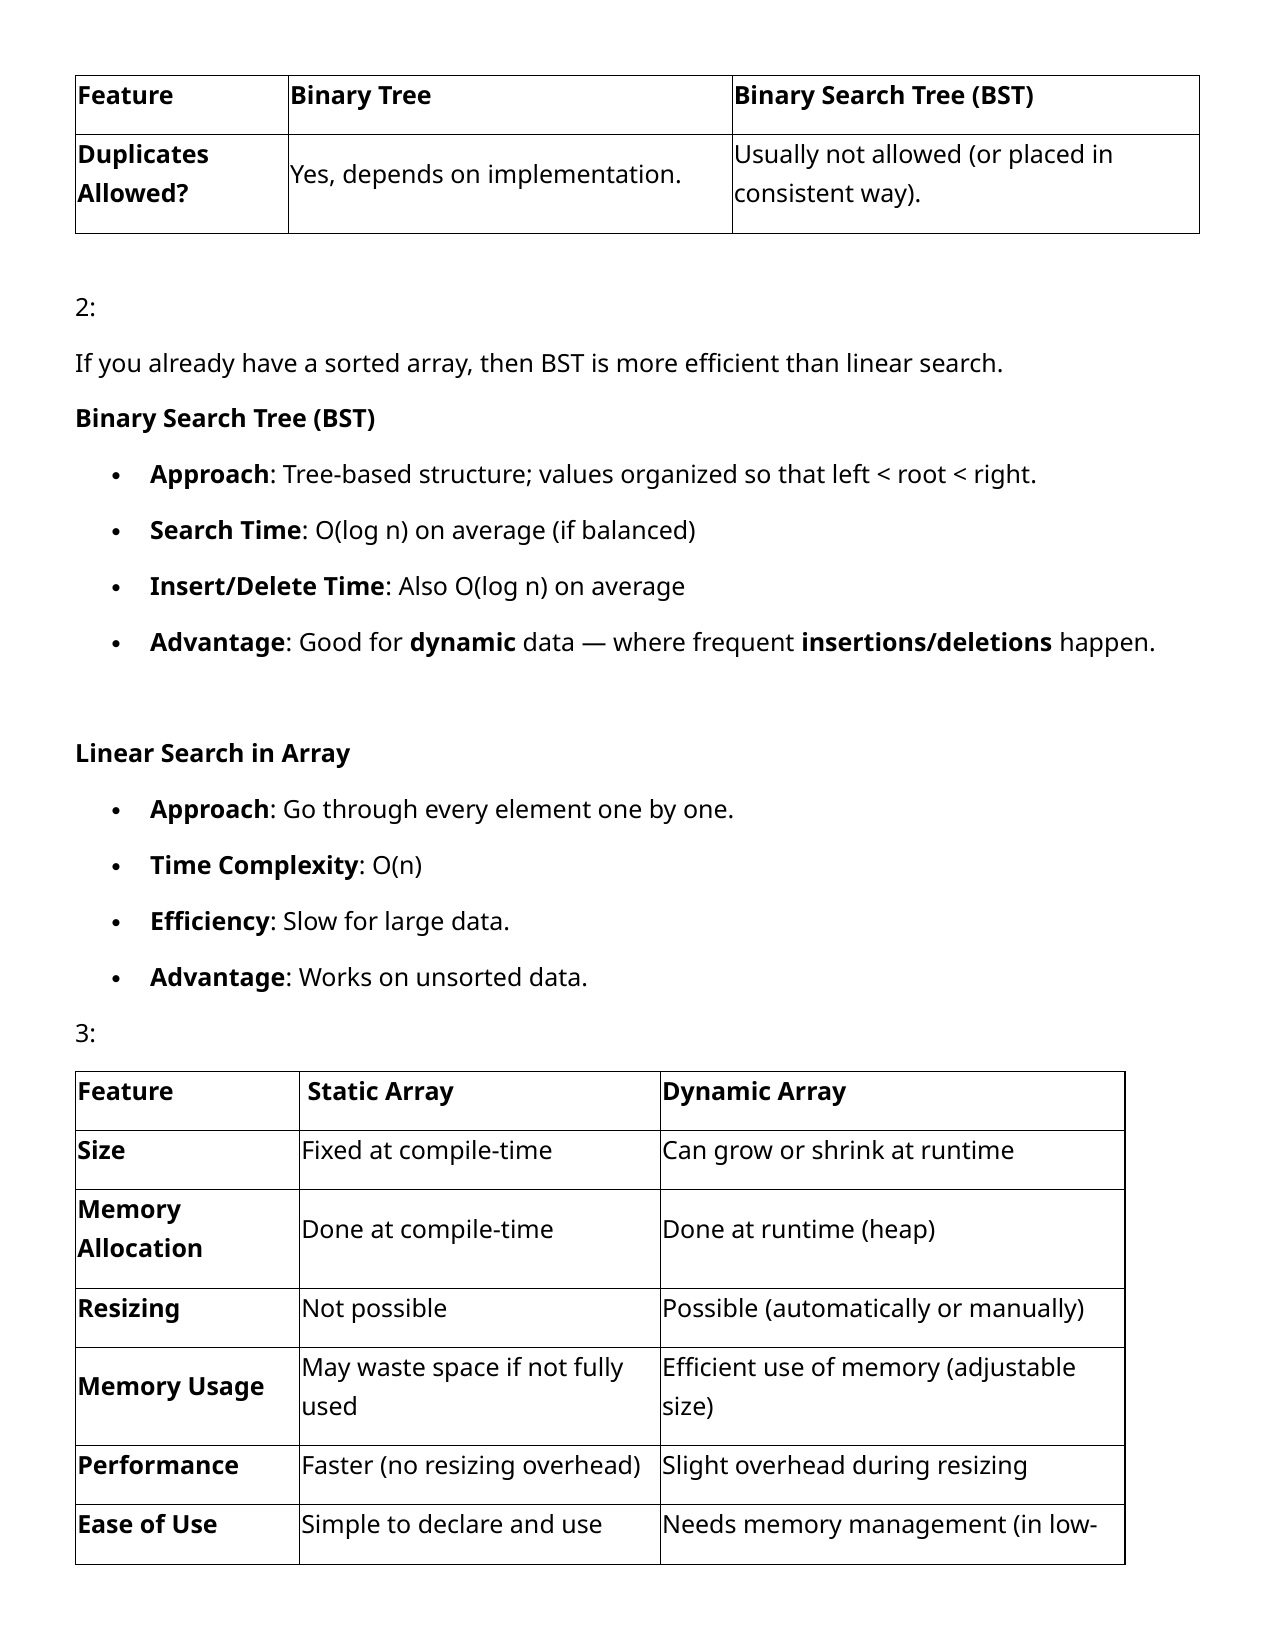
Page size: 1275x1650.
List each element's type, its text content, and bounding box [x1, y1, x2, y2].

table_cell Done at runtime (heap) [661, 1190, 1124, 1288]
list Approach: Go through every element one by one. [112, 792, 1200, 826]
table_cell Performance [76, 1446, 299, 1504]
list Time Complexity: O(n) [112, 848, 1200, 882]
list Insert/Delete Time: Also O(log n) on average [112, 568, 1200, 603]
table_header Dynamic Array [661, 1072, 1124, 1130]
table_cell Simple to declare and use [300, 1505, 660, 1563]
list Advantage: Works on unsorted data. [112, 959, 1200, 993]
list Search Time: O(log n) on average (if balanced) [112, 513, 1200, 547]
text If you already have a sorted array, then BST is more efficient than linear search. [75, 345, 1200, 379]
table_cell Needs memory management (in low-level) [661, 1505, 1124, 1563]
text Binary Search Tree (BST) [75, 401, 1200, 435]
table_cell Not possible [300, 1289, 660, 1347]
list Efficiency: Slow for large data. [112, 903, 1200, 938]
table_cell Memory Usage [76, 1348, 299, 1445]
table_cell Fixed at compile-time [300, 1131, 660, 1189]
table_header Static Array [300, 1072, 660, 1130]
list Approach: Tree-based structure; values organized so that left < root < right. [112, 457, 1200, 491]
table_cell Memory Allocation [76, 1190, 299, 1288]
table_cell Usually not allowed (or placed in consistent way). [733, 135, 1199, 232]
text 3: [75, 1015, 1200, 1049]
table_cell Possible (automatically or manually) [661, 1289, 1124, 1347]
table_cell Size [76, 1131, 299, 1189]
text Linear Search in Array [75, 736, 1200, 770]
table_header Binary Search Tree (BST) [733, 76, 1199, 134]
table_header Binary Tree [289, 76, 732, 134]
table_cell Duplicates Allowed? [76, 135, 288, 232]
table_cell Can grow or shrink at runtime [661, 1131, 1124, 1189]
text 2: [75, 289, 1200, 323]
list Advantage: Good for dynamic data — where frequent insertions/deletions happen. [112, 624, 1200, 658]
table_header Feature [76, 76, 288, 134]
table_cell Done at compile-time [300, 1190, 660, 1288]
table_cell Slight overhead during resizing [661, 1446, 1124, 1504]
table_cell Ease of Use [76, 1505, 299, 1563]
table_cell Yes, depends on implementation. [289, 135, 732, 232]
table_cell Efficient use of memory (adjustable size) [661, 1348, 1124, 1445]
table_cell Resizing [76, 1289, 299, 1347]
table_cell May waste space if not fully used [300, 1348, 660, 1445]
table_cell Faster (no resizing overhead) [300, 1446, 660, 1504]
table_header Feature [76, 1072, 299, 1130]
